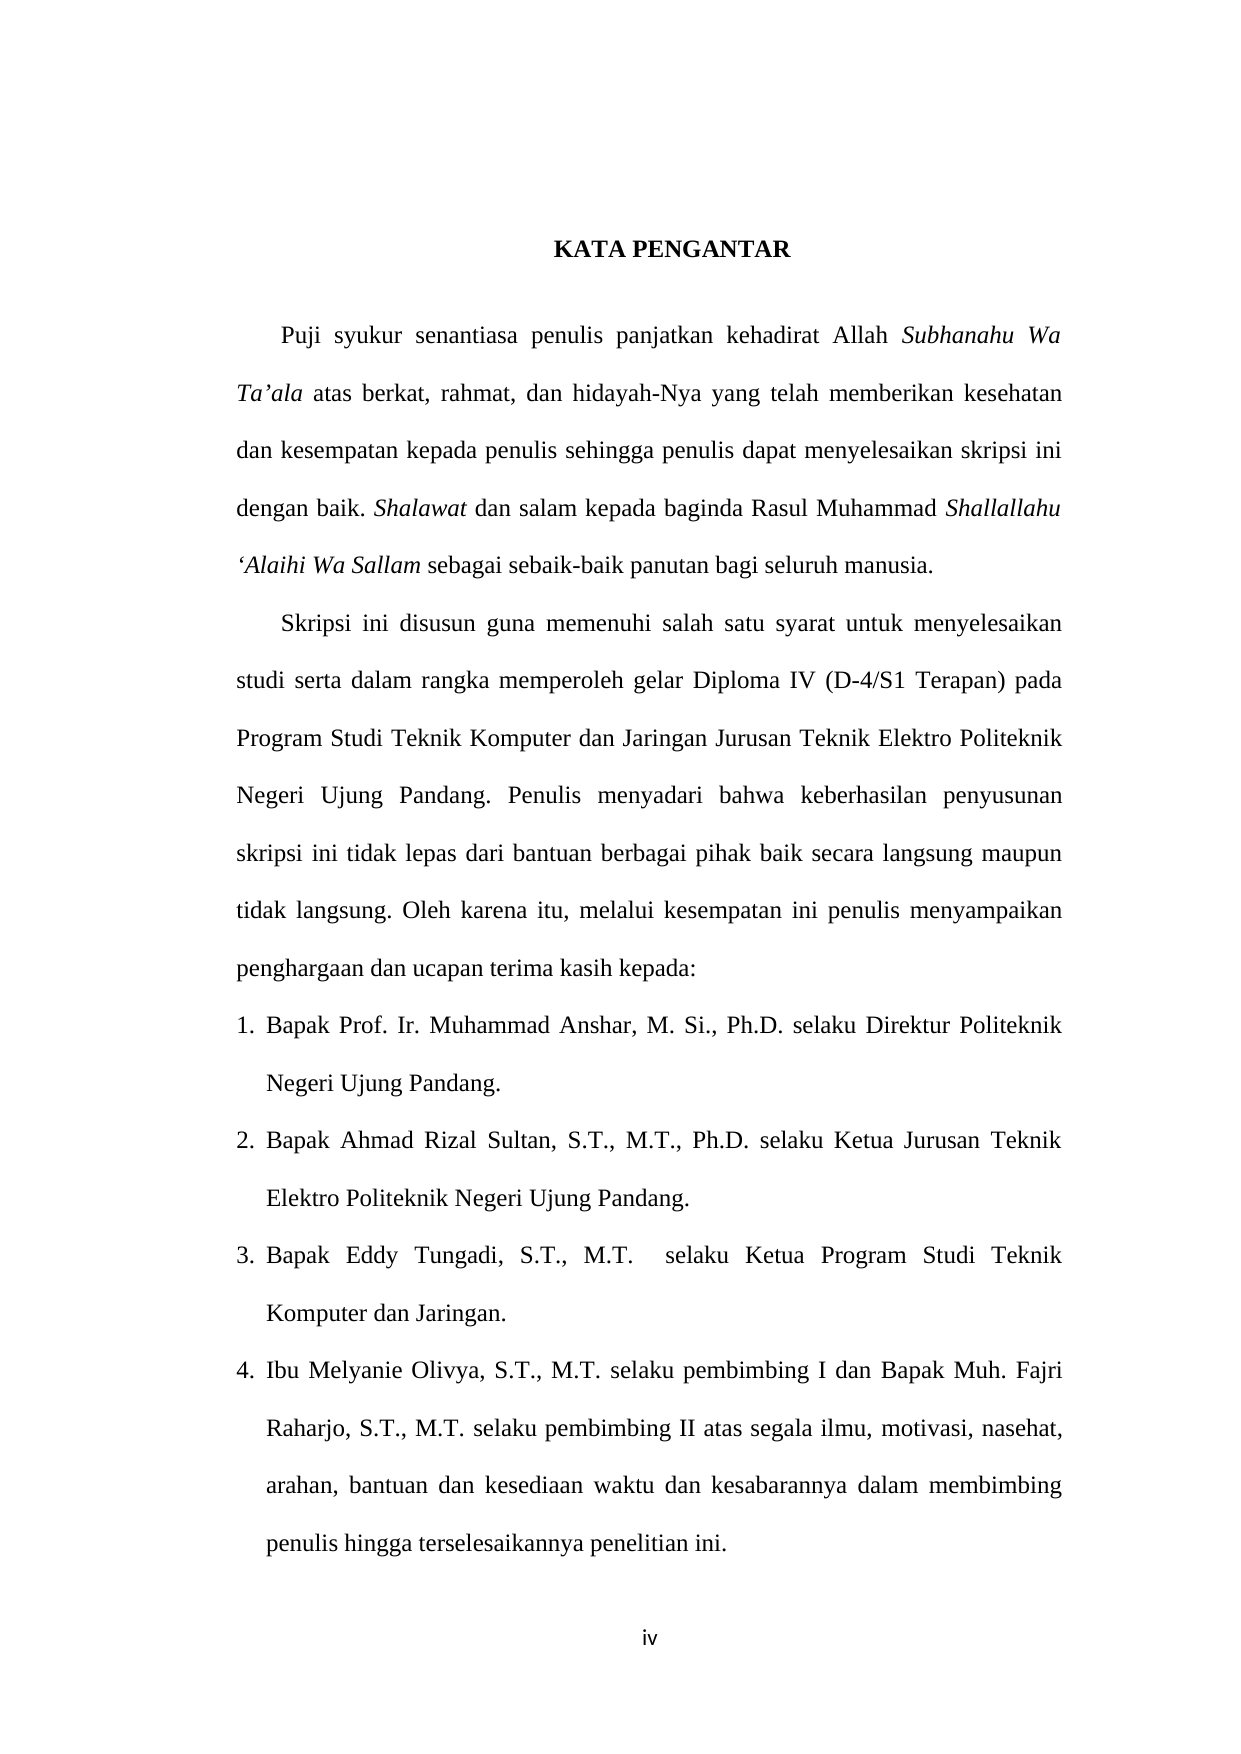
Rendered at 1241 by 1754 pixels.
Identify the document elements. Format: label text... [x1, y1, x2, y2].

list Ibu Melyanie Olivya, S.T., M.T. selaku pembimbing I dan Bapak Muh. Fajri Raharjo, S.T., M.T. selaku pembimbing II atas segala ilmu, motivasi, nasehat, arahan, bantuan dan kesediaan waktu dan kesabarannya dalam membimbing penulis hingga terselesaikannya penelitian ini. [236, 1356, 1063, 1557]
subtitle KATA PENGANTAR [281, 234, 1063, 263]
list Bapak Eddy Tungadi, S.T., M.T. selaku Ketua Program Studi Teknik Komputer dan Jaringan. [236, 1241, 1063, 1327]
text Puji syukur senantiasa penulis panjatkan kehadirat Allah Subhanahu Wa Ta’ala atas berkat, rahmat, dan hidayah-Nya yang telah memberikan kesehatan dan kesempatan kepada penulis sehingga penulis dapat menyelesaikan skripsi ini dengan baik. Shalawat dan salam kepada baginda Rasul Muhammad Shallallahu ‘Alaihi Wa Sallam sebagai sebaik-baik panutan bagi seluruh manusia. [236, 321, 1063, 579]
text Skripsi ini disusun guna memenuhi salah satu syarat untuk menyelesaikan studi serta dalam rangka memperoleh gelar Diploma IV (D-4/S1 Terapan) pada Program Studi Teknik Komputer dan Jaringan Jurusan Teknik Elektro Politeknik Negeri Ujung Pandang. Penulis menyadari bahwa keberhasilan penyusunan skripsi ini tidak lepas dari bantuan berbagai pihak baik secara langsung maupun tidak langsung. Oleh karena itu, melalui kesempatan ini penulis menyampaikan penghargaan dan ucapan terima kasih kepada: [236, 608, 1063, 982]
list Bapak Prof. Ir. Muhammad Anshar, M. Si., Ph.D. selaku Direktur Politeknik Negeri Ujung Pandang. [236, 1011, 1063, 1097]
list Bapak Ahmad Rizal Sultan, S.T., M.T., Ph.D. selaku Ketua Jurusan Teknik Elektro Politeknik Negeri Ujung Pandang. [236, 1126, 1063, 1212]
